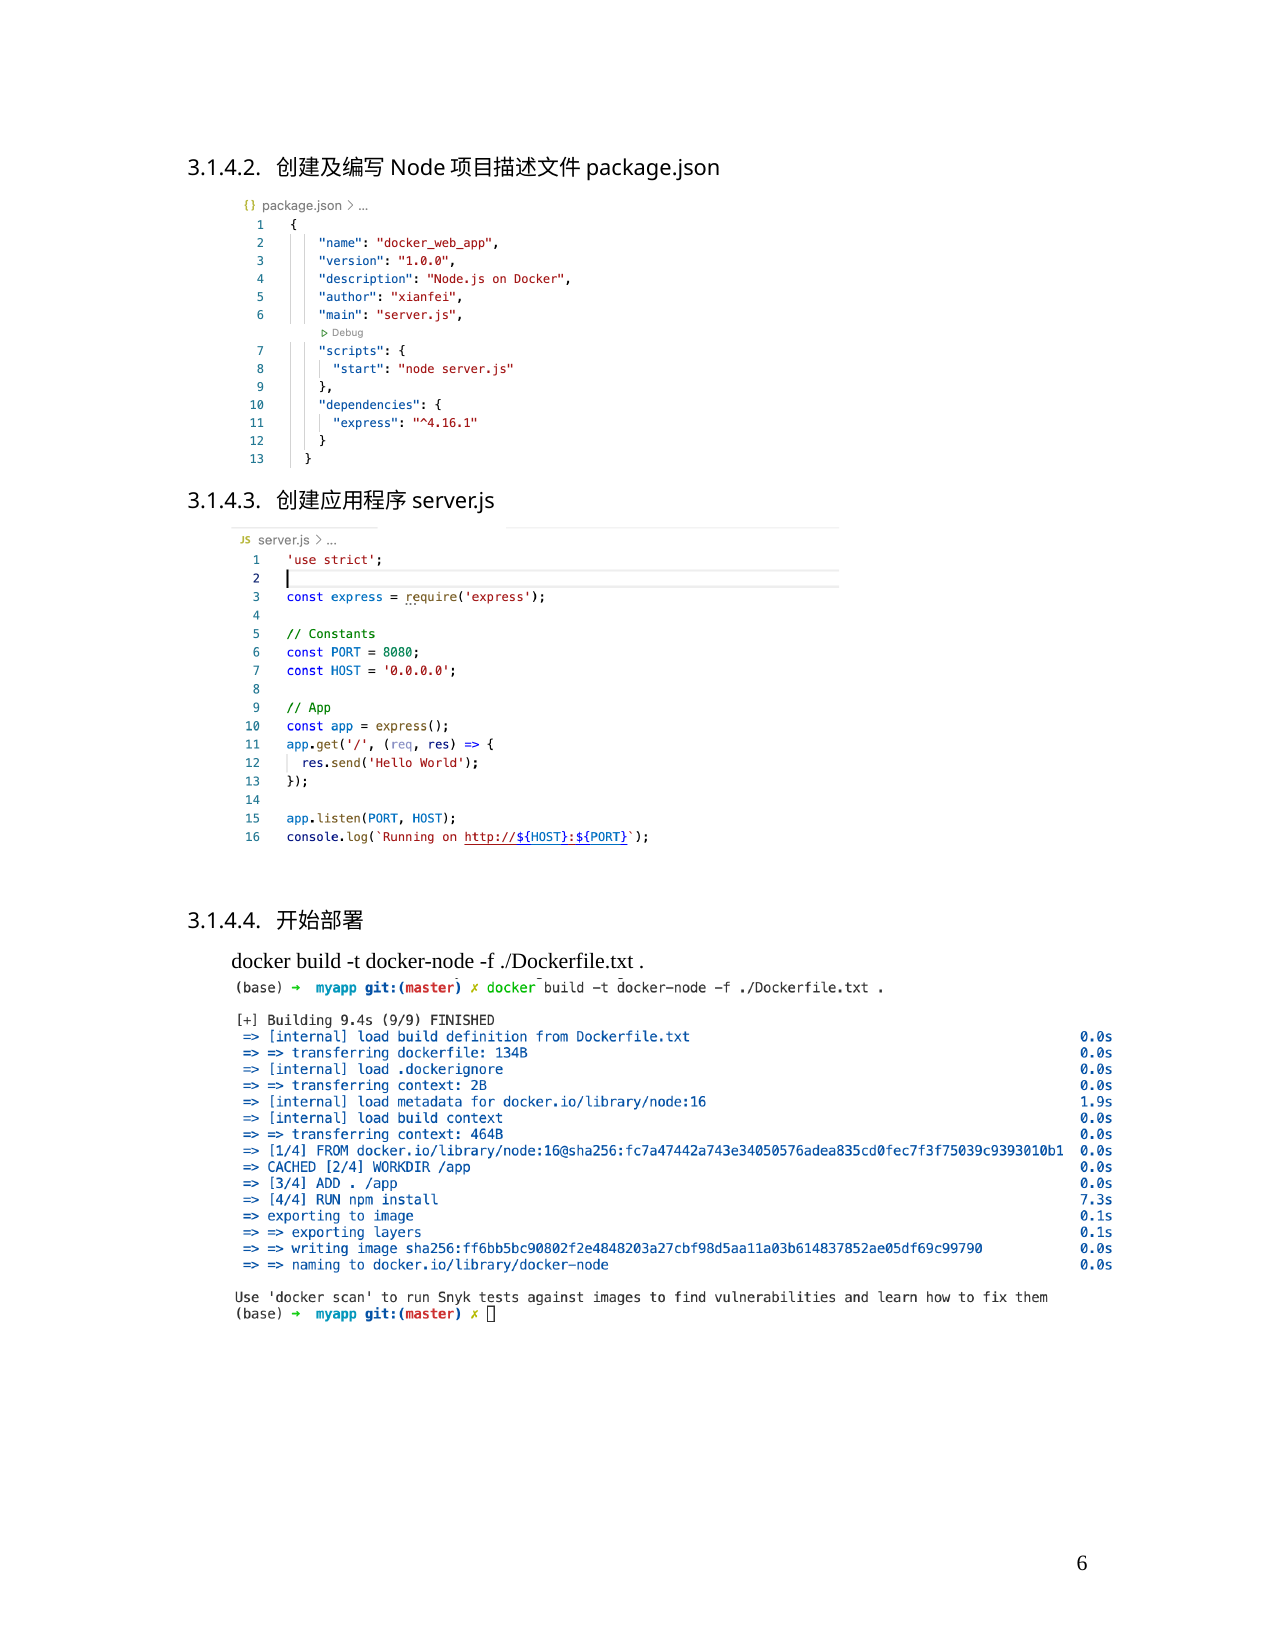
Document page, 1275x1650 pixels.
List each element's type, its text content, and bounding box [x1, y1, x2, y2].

text docker build -t docker-node -f ./Dockerfile.txt . [187, 948, 1087, 973]
subtitle 创建及编写Node项目描述文件package.json [187, 150, 1087, 182]
subtitle 创建应用程序server.js [187, 483, 1087, 515]
picture [231, 194, 730, 471]
picture [231, 978, 1132, 1324]
picture [231, 527, 840, 891]
subtitle 开始部署 [187, 903, 1087, 935]
